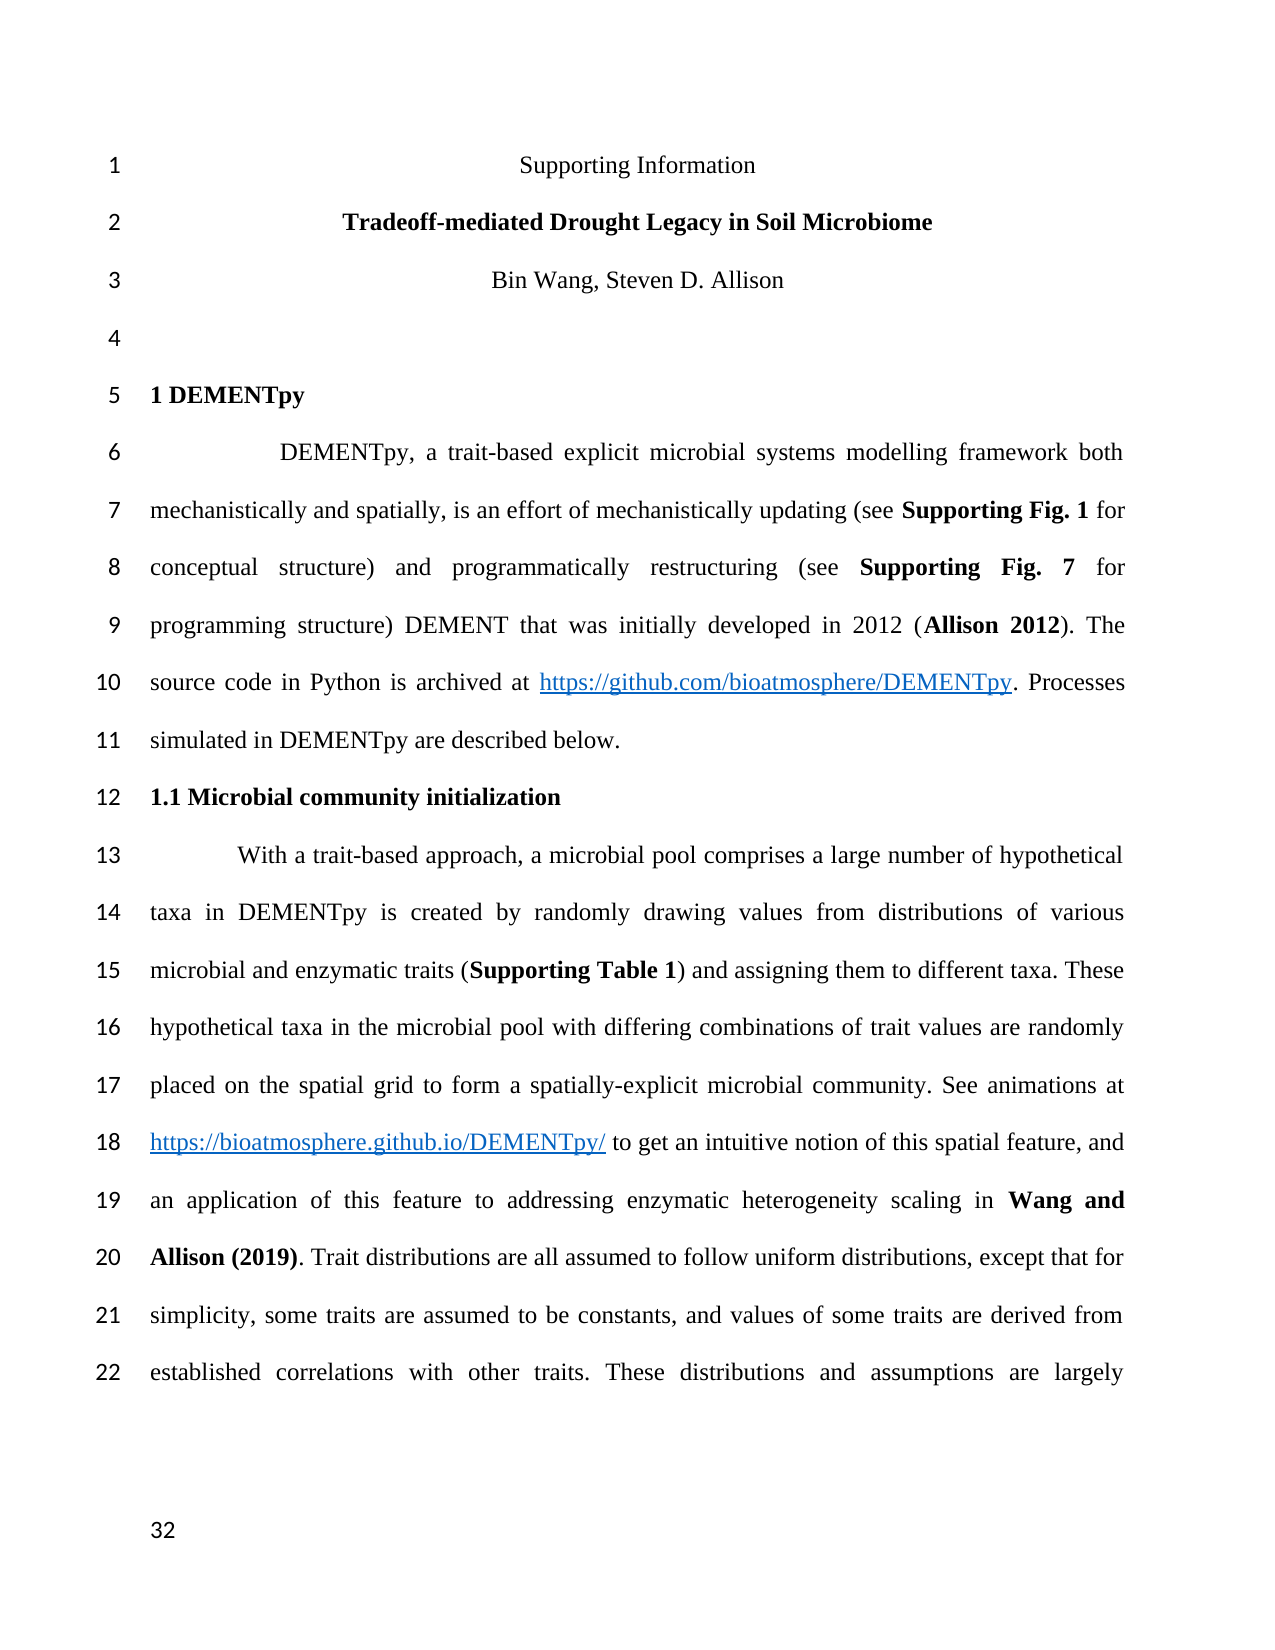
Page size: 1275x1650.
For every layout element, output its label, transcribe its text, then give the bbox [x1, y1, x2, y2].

subtitle 1 DEMENTpy [150, 380, 1125, 409]
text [150, 840, 1125, 1386]
text DEMENTpy, a trait-based explicit microbial systems modelling framework both mechanistically and spatially, is an effort of mechanistically updating (see Supporting Fig. 1 for conceptual structure) and programmatically restructuring (see Supporting Fig. 7 for programming structure) DEMENT that was initially developed in 2012 (Allison 2012). The source code in Python is archived at https://github.com/bioatmosphere/DEMENTpy. Processes simulated in DEMENTpy are described below. [150, 437, 1125, 754]
text Tradeoff-mediated Drought Legacy in Soil Microbiome [150, 207, 1125, 236]
subtitle Supporting Information [150, 150, 1125, 179]
subtitle 1.1 Microbial community initialization [150, 782, 1125, 811]
text Bin Wang, Steven D. Allison [150, 265, 1125, 294]
